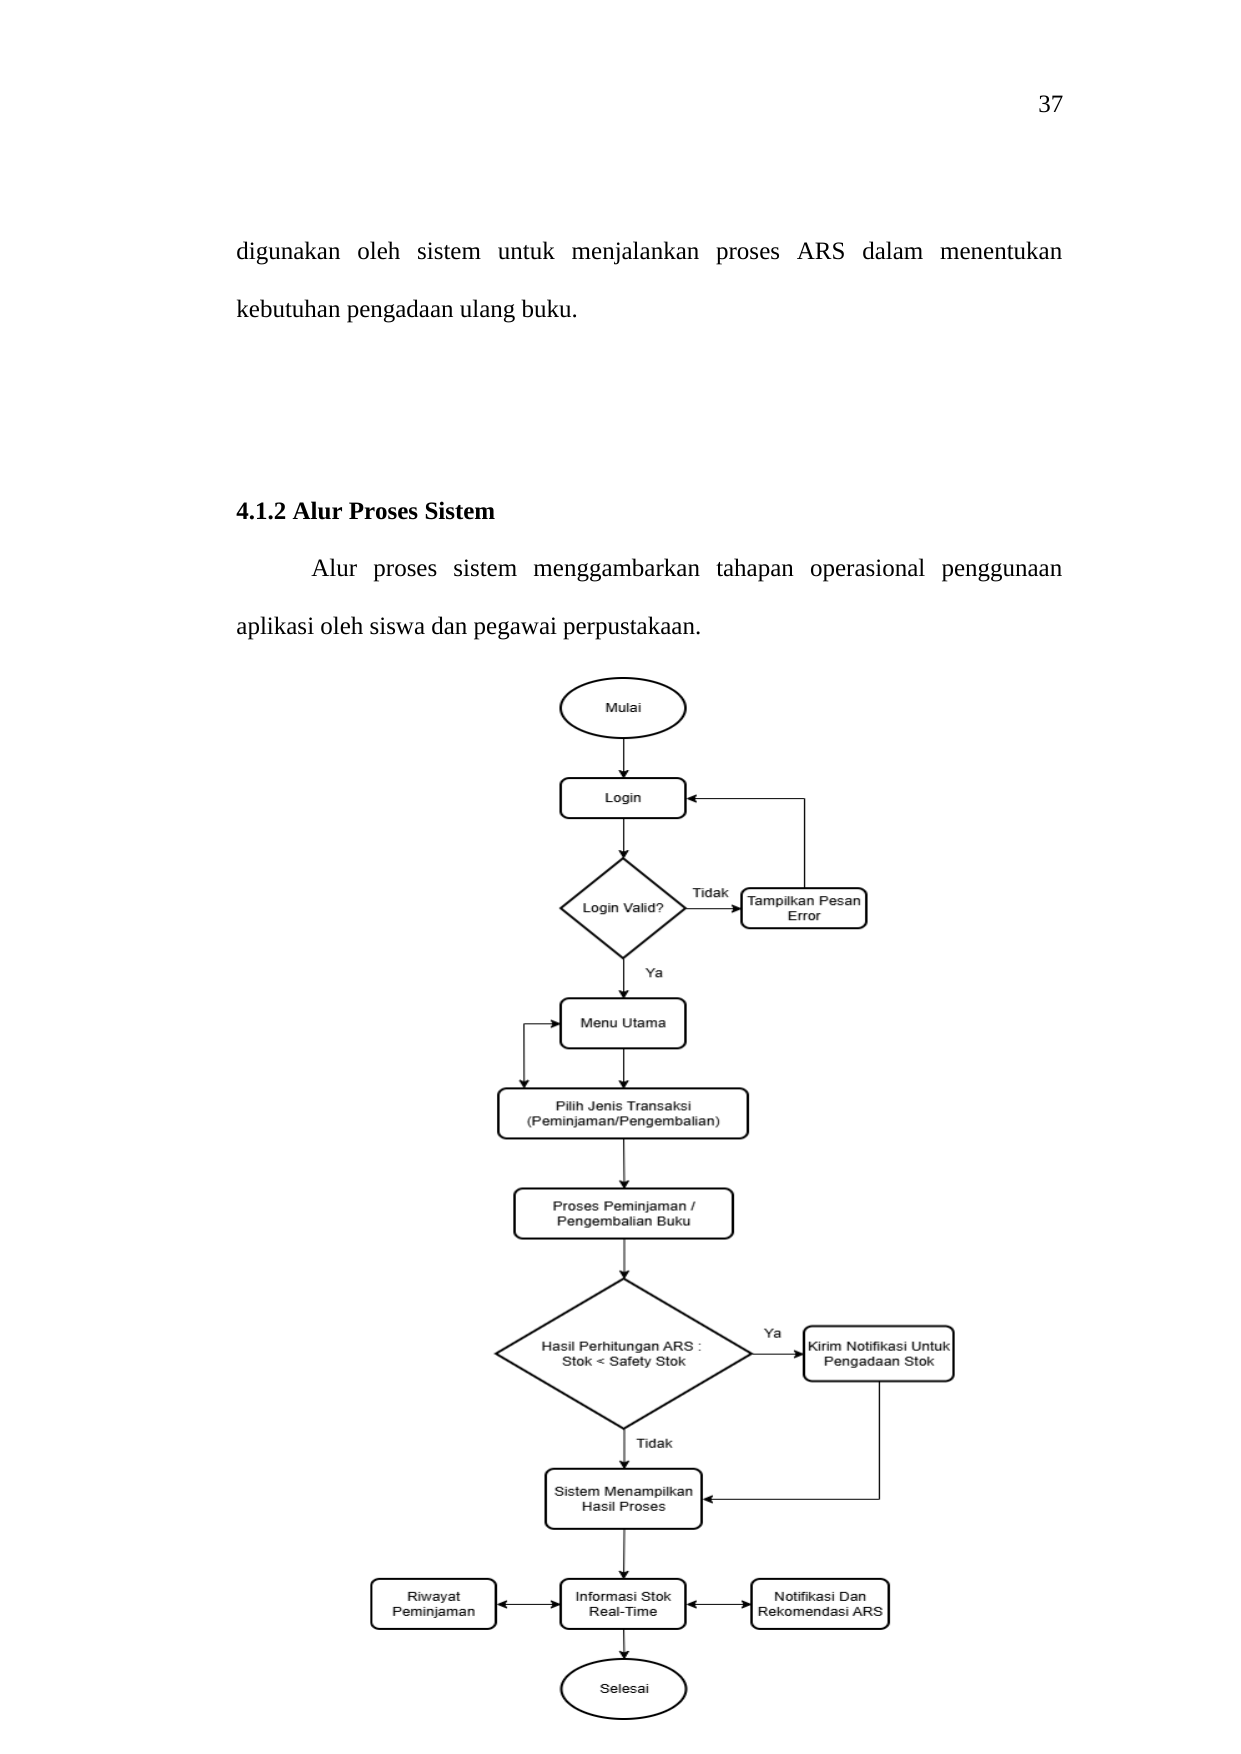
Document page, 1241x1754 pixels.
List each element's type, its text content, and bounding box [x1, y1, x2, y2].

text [236, 236, 1063, 322]
text 4.1.2 Alur Proses Sistem [236, 496, 1063, 524]
picture [370, 677, 955, 1720]
text Alur proses sistem menggambarkan tahapan operasional penggunaan aplikasi oleh siswa dan pegawai perpustakaan. [236, 553, 1063, 639]
